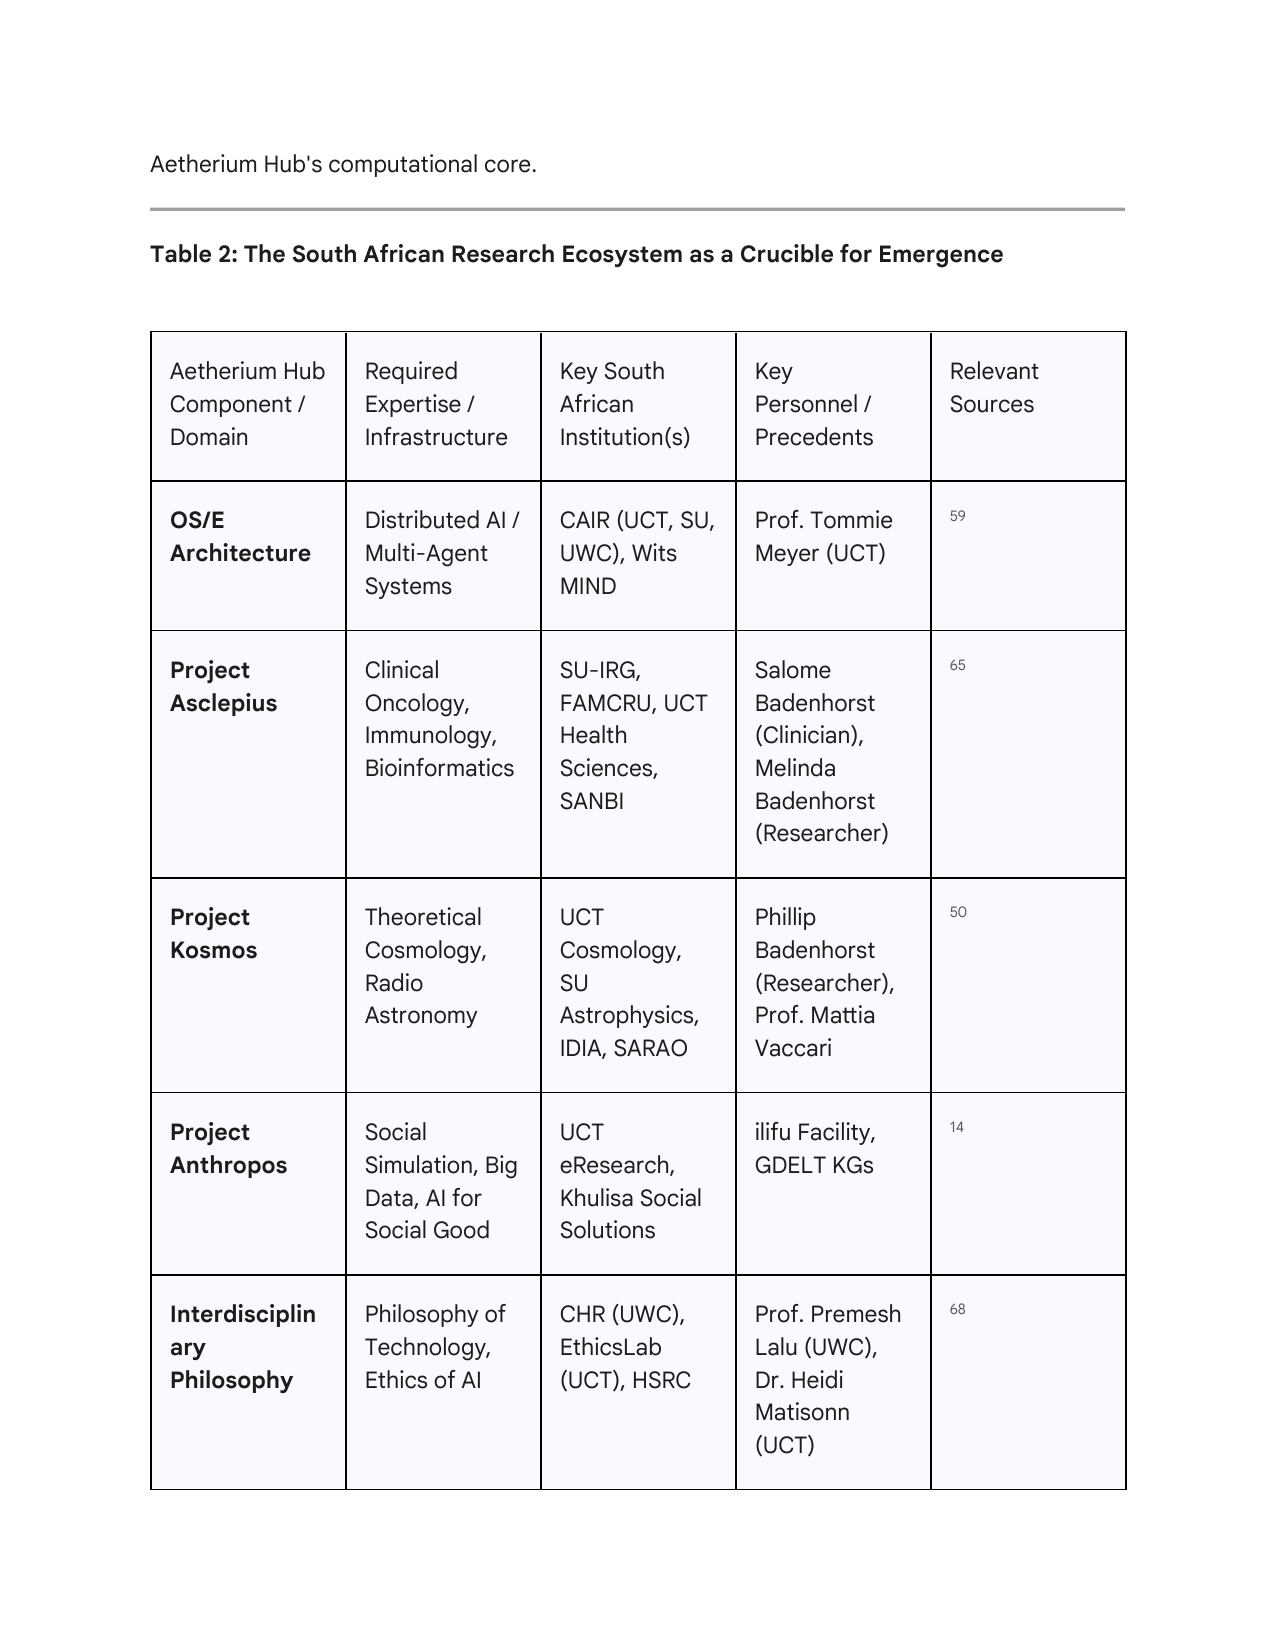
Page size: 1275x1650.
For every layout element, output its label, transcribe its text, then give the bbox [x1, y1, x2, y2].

table_cell Philosophy of Technology, Ethics of AI [347, 1276, 540, 1489]
table_cell 50 [932, 879, 1125, 1092]
table_cell 14 [932, 1093, 1125, 1274]
table_cell Social Simulation, Big Data, AI for Social Good [347, 1093, 540, 1274]
table_cell Project Anthropos [152, 1093, 345, 1274]
table_cell UCT Cosmology, SU Astrophysics, IDIA, SARAO [542, 879, 735, 1092]
table_header Key Personnel / Precedents [737, 332, 931, 480]
table_cell Project Asclepius [152, 631, 345, 877]
table_cell CHR (UWC), EthicsLab (UCT), HSRC [542, 1276, 735, 1489]
table_cell Theoretical Cosmology, Radio Astronomy [347, 879, 540, 1092]
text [150, 150, 1125, 179]
table_cell Interdisciplinary Philosophy [152, 1276, 345, 1489]
table_cell OS/E Architecture [152, 482, 345, 629]
table_cell Distributed AI / Multi-Agent Systems [347, 482, 540, 629]
table_cell ilifu Facility, GDELT KGs [737, 1093, 930, 1274]
table_cell Salome Badenhorst (Clinician), Melinda Badenhorst (Researcher) [737, 631, 930, 877]
table_cell 65 [932, 631, 1125, 877]
table_header Key South African Institution(s) [542, 332, 736, 480]
table_cell 68 [932, 1276, 1125, 1489]
table_header Aetherium Hub Component / Domain [152, 332, 346, 480]
table_header Relevant Sources [932, 332, 1125, 480]
table_cell SU-IRG, FAMCRU, UCT Health Sciences, SANBI [542, 631, 735, 877]
text Table 2: The South African Research Ecosystem as a Crucible for Emergence [150, 211, 1125, 269]
table_cell Prof. Premesh Lalu (UWC), Dr. Heidi Matisonn (UCT) [737, 1276, 930, 1489]
table_cell Prof. Tommie Meyer (UCT) [737, 482, 930, 629]
table_cell CAIR (UCT, SU, UWC), Wits MIND [542, 482, 735, 629]
table_cell Phillip Badenhorst (Researcher), Prof. Mattia Vaccari [737, 879, 930, 1092]
table_cell Clinical Oncology, Immunology, Bioinformatics [347, 631, 540, 877]
table_cell 59 [932, 482, 1125, 629]
table_header Required Expertise / Infrastructure [347, 332, 541, 480]
table_cell Project Kosmos [152, 879, 345, 1092]
table_cell UCT eResearch, Khulisa Social Solutions [542, 1093, 735, 1274]
